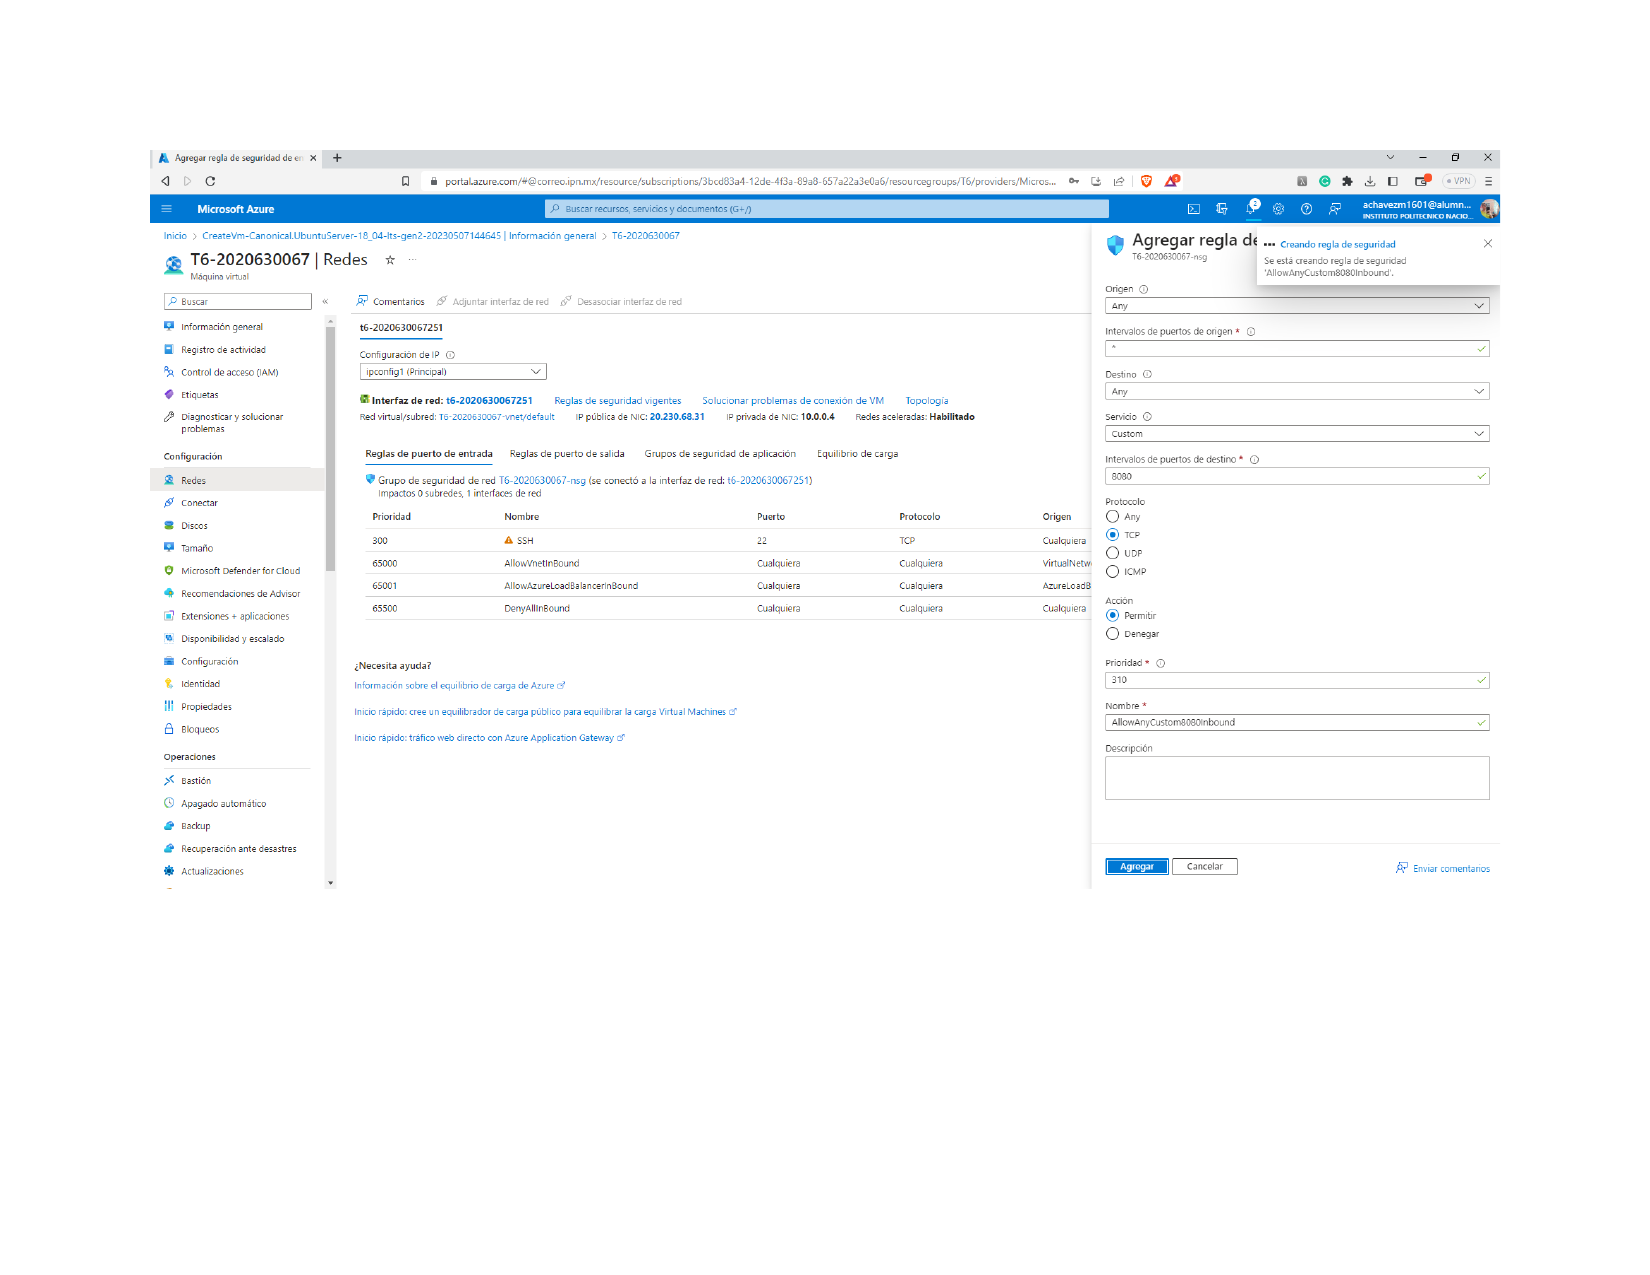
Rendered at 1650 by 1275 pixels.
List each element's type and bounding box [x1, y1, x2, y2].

picture [150, 150, 1500, 889]
